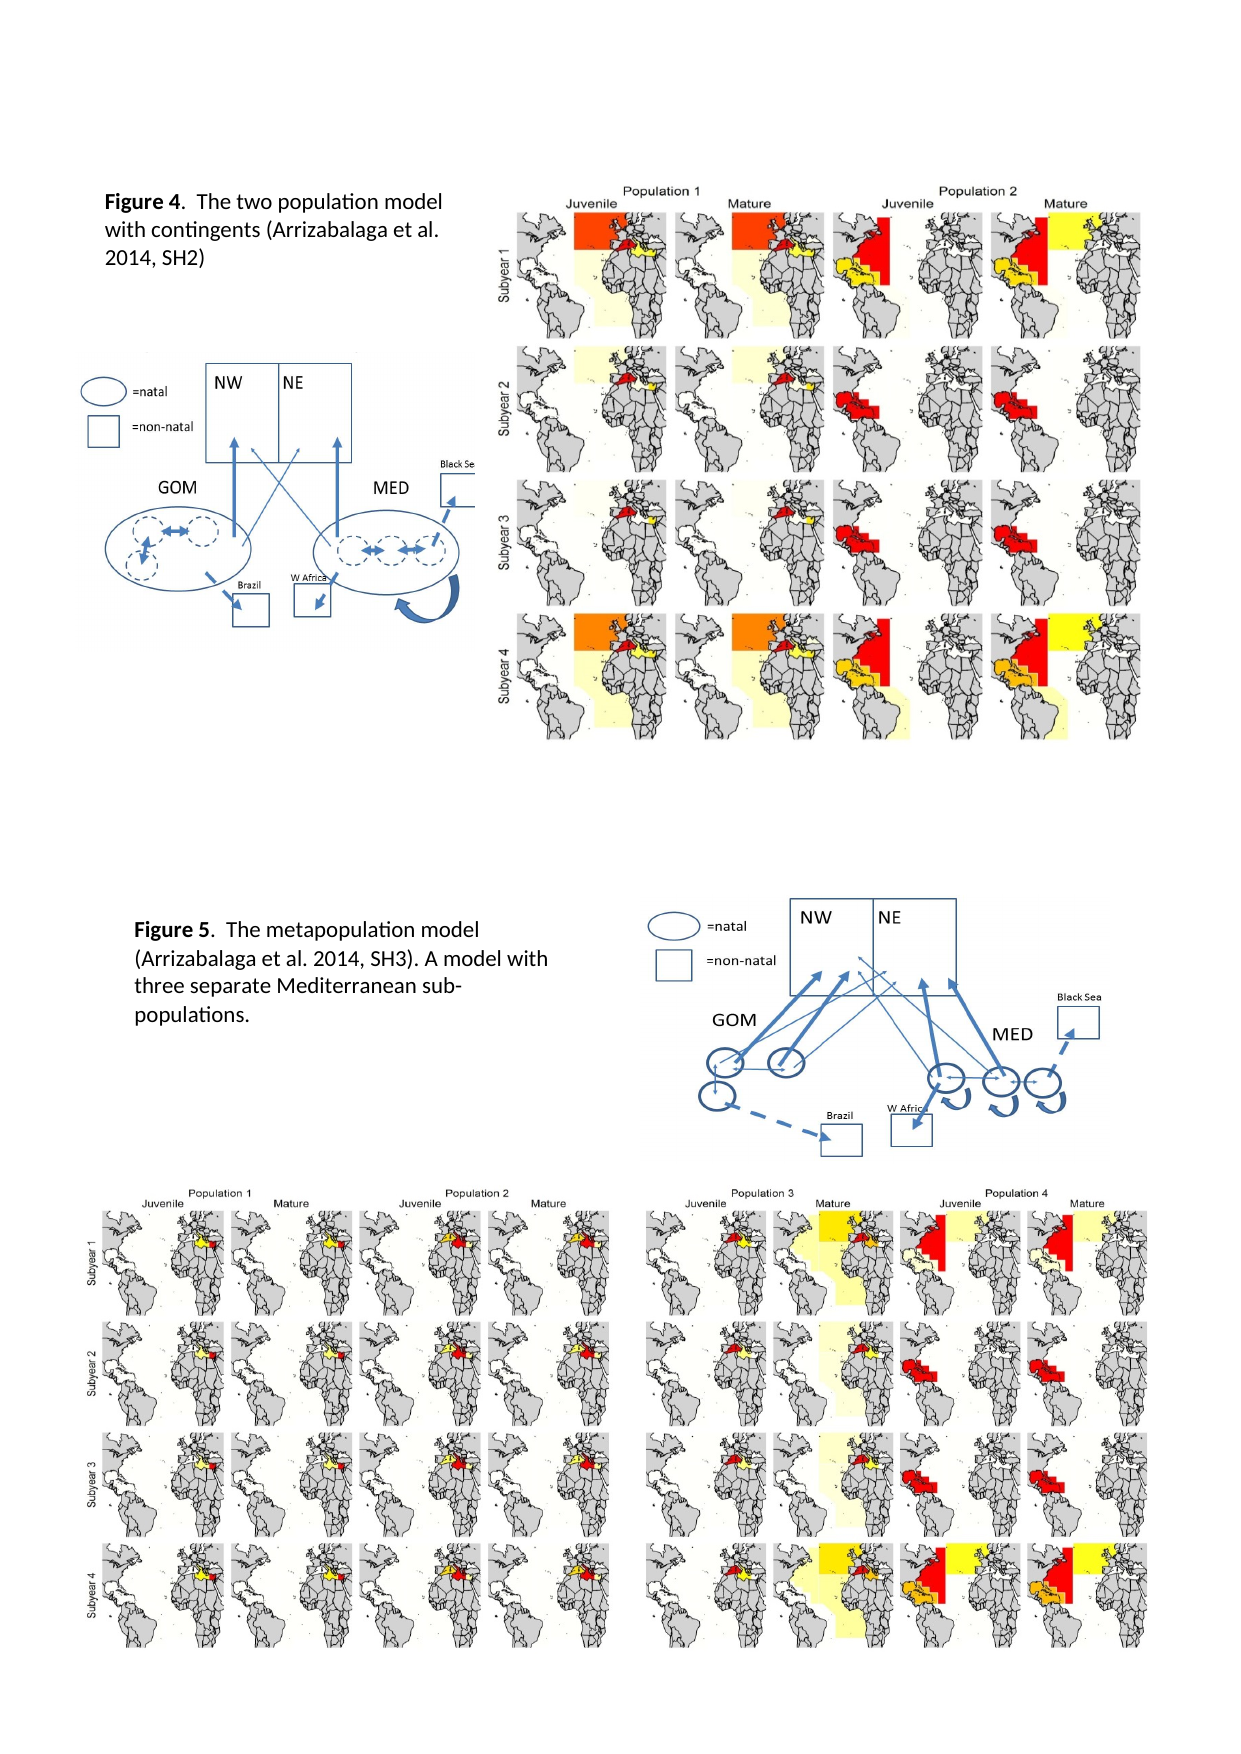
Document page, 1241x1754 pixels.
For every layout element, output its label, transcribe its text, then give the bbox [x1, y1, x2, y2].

picture [68, 1174, 1150, 1654]
text Figure 5. The metapopulation model (Arrizabalaga et al. 2014, SH3). A model with three separate Mediterranean sub-populations. [134, 916, 562, 1028]
picture [475, 168, 1145, 747]
text Figure 4. The two population model with contingents (Arrizabalaga et al. 2014, SH2) [104, 187, 474, 271]
